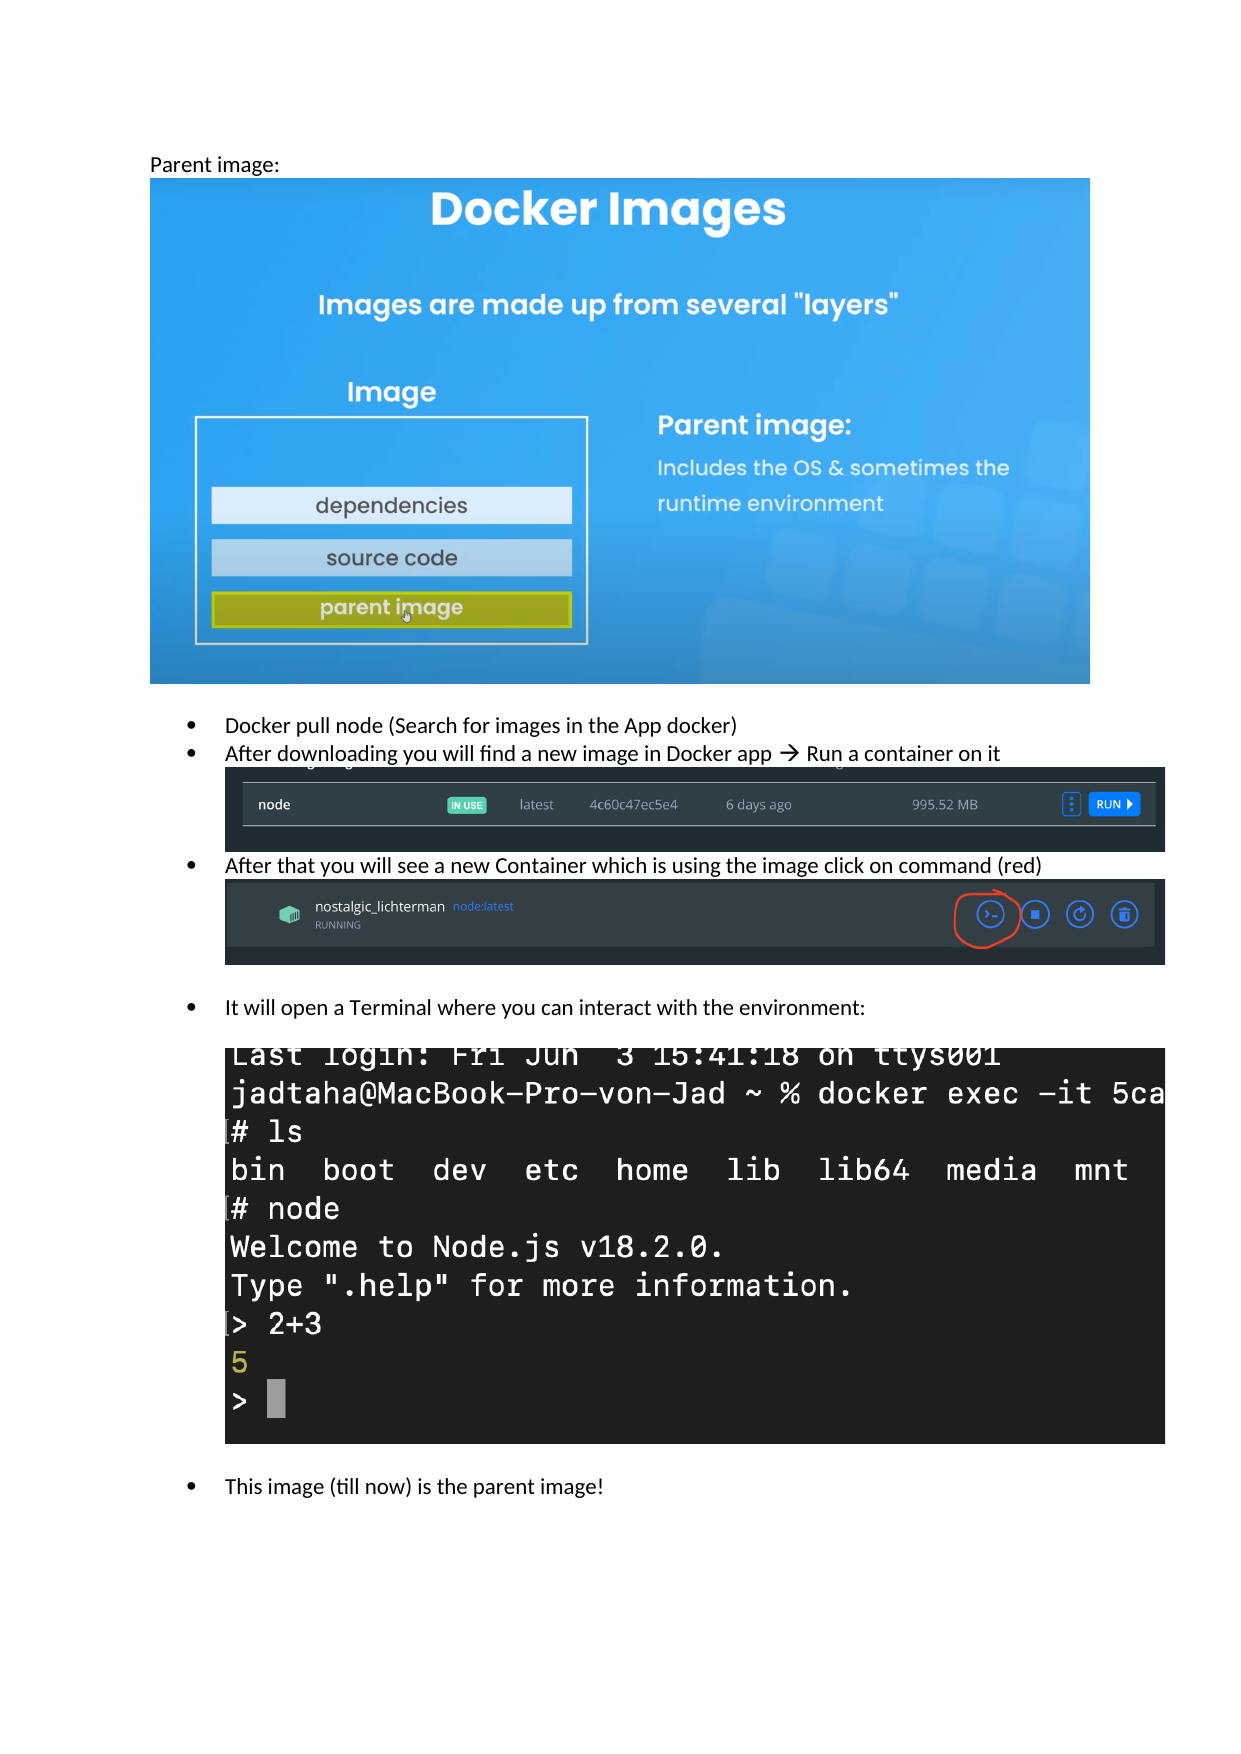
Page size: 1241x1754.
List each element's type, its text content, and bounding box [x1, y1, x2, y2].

picture [225, 767, 1166, 852]
picture [225, 1048, 1166, 1444]
picture [225, 879, 1166, 965]
picture [150, 178, 1091, 684]
list This image (till now) is the parent image! [187, 1472, 1090, 1500]
list It will open a Terminal where you can interact with the environment: [187, 993, 1090, 1021]
text Parent image: [150, 150, 1090, 178]
list Docker pull node (Search for images in the App docker) [187, 711, 1090, 739]
list After that you will see a new Container which is using the image click on command (red) [187, 851, 1090, 879]
